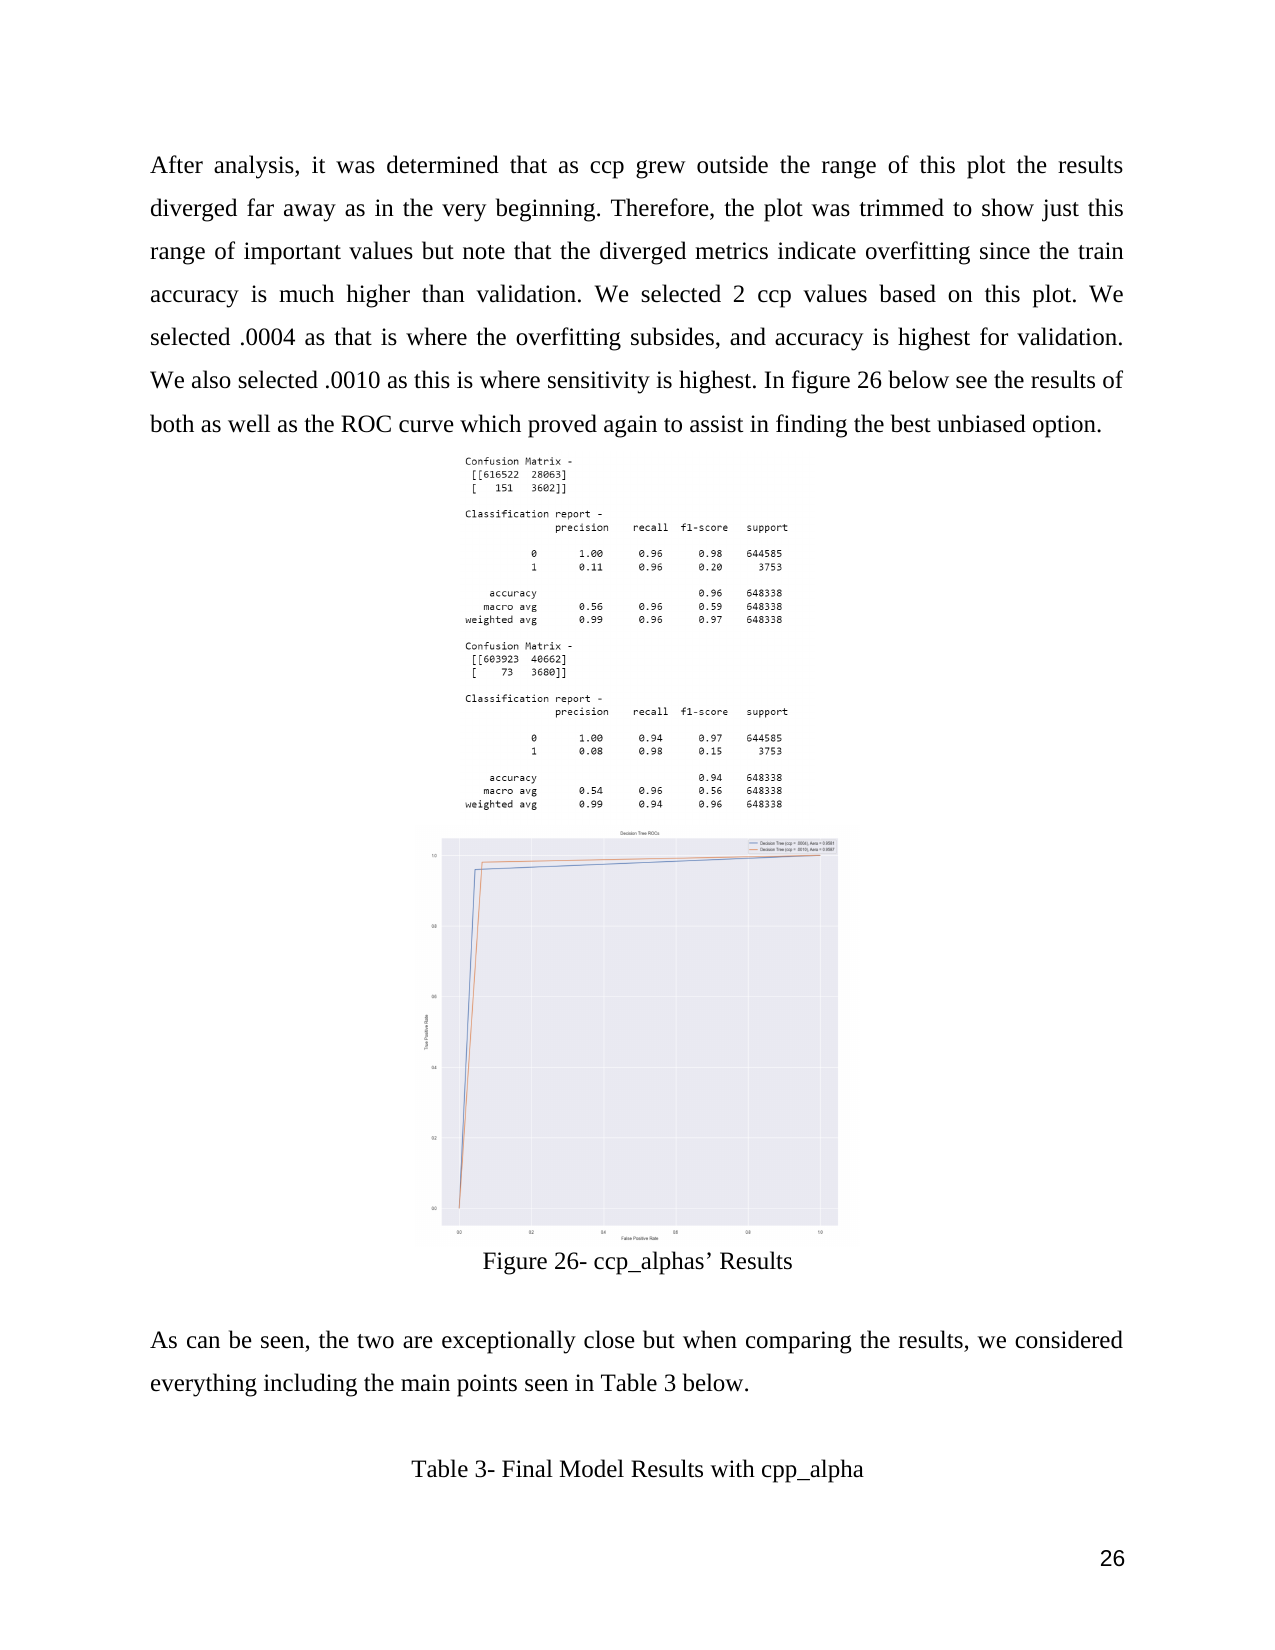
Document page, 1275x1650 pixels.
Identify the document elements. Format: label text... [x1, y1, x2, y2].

text Table 3- Final Model Results with cpp_alpha [150, 1454, 1125, 1483]
text After analysis, it was determined that as ccp grew outside the range of this plot the results diverged far away as in the very beginning. Therefore, the plot was trimmed to show just this range of important values but note that the diverged metrics indicate overfitting since the train accuracy is much higher than validation. We selected 2 ccp values based on this plot. We selected .0004 as that is where the overfitting subsides, and accuracy is highest for validation. We also selected .0010 as this is where sensitivity is highest. In figure 26 below see the results of both as well as the ROC curve which proved again to assist in finding the best unbiased option. [150, 150, 1125, 437]
picture [415, 451, 860, 1247]
text As can be seen, the two are exceptionally close but when comparing the results, we considered everything including the main points seen in Table 3 below. [150, 1325, 1125, 1397]
text Figure 26- ccp_alphas’ Results [150, 1246, 1125, 1275]
